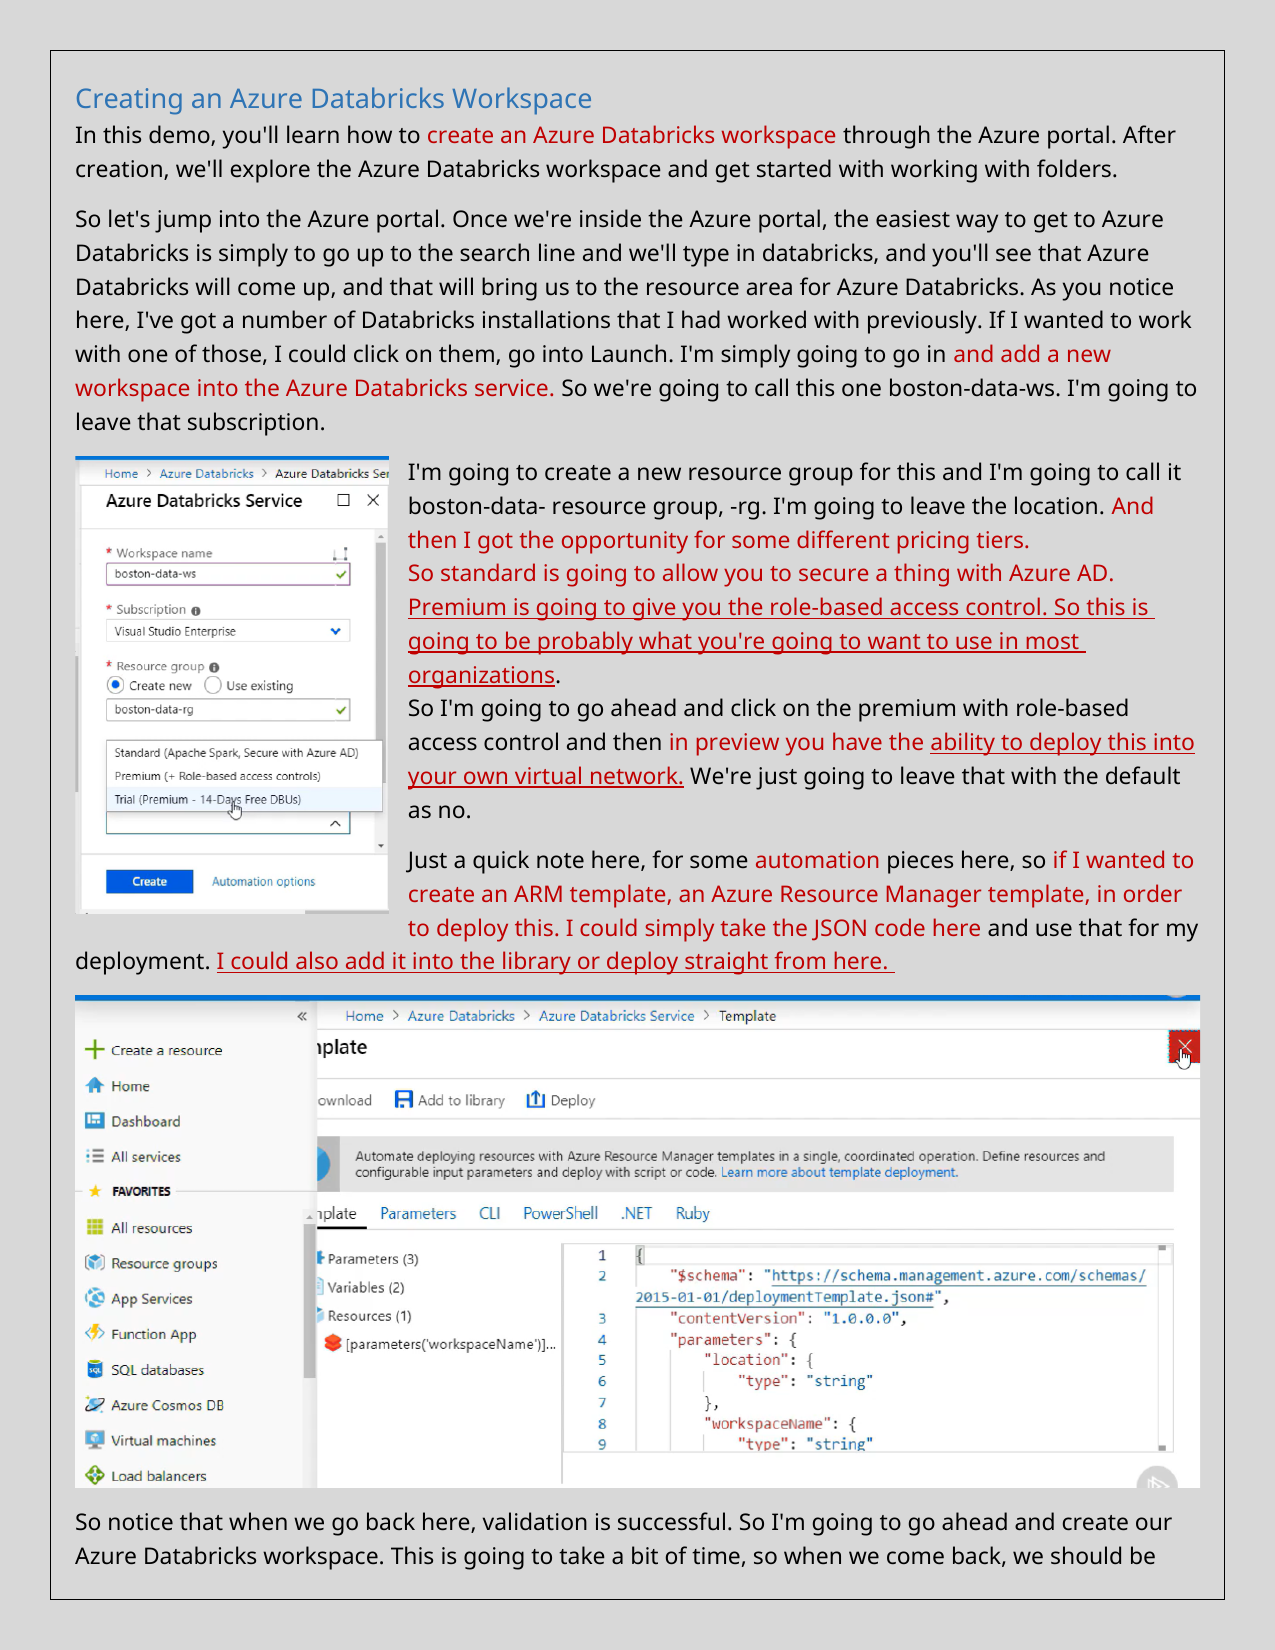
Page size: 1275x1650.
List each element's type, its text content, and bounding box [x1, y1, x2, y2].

text Just a quick note here, for some automation pieces here, so if I wanted to create an ARM template, an Azure Resource Manager template, in order to deploy this. I could simply take the JSON code here and use that for my deployment. I could also add it into the library or deploy straight from here. [75, 844, 1200, 976]
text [75, 1506, 1200, 1571]
picture [75, 995, 1200, 1488]
text In this demo, you'll learn how to create an Azure Databricks workspace through the Azure portal. After creation, we'll explore the Azure Databricks workspace and get started with working with folders. [75, 119, 1200, 184]
subtitle Creating an Azure Databricks Workspace [75, 79, 1200, 116]
text So let's jump into the Azure portal. Once we're inside the Azure portal, the easiest way to get to Azure Databricks is simply to go up to the search line and we'll type in databricks, and you'll see that Azure Databricks will come up, and that will bring us to the resource area for Azure Databricks. As you notice here, I've got a number of Databricks installations that I had worked with previously. If I wanted to work with one of those, I could click on them, go into Launch. I'm simply going to go in and add a new workspace into the Azure Databricks service. So we're going to call this one boston-data-ws. I'm going to leave that subscription. [75, 203, 1200, 437]
text I'm going to create a new resource group for this and I'm going to call it boston-data- resource group, -rg. I'm going to leave the location. And then I got the opportunity for some different pricing tiers. So standard is going to allow you to secure a thing with Azure AD. Premium is going to give you the role-based access control. So this is going to be probably what you're going to want to use in most organizations. So I'm going to go ahead and click on the premium with role-based access control and then in preview you have the ability to deploy this into your own virtual network. We're just going to leave that with the default as no. [389, 456, 1200, 825]
picture [75, 456, 389, 914]
